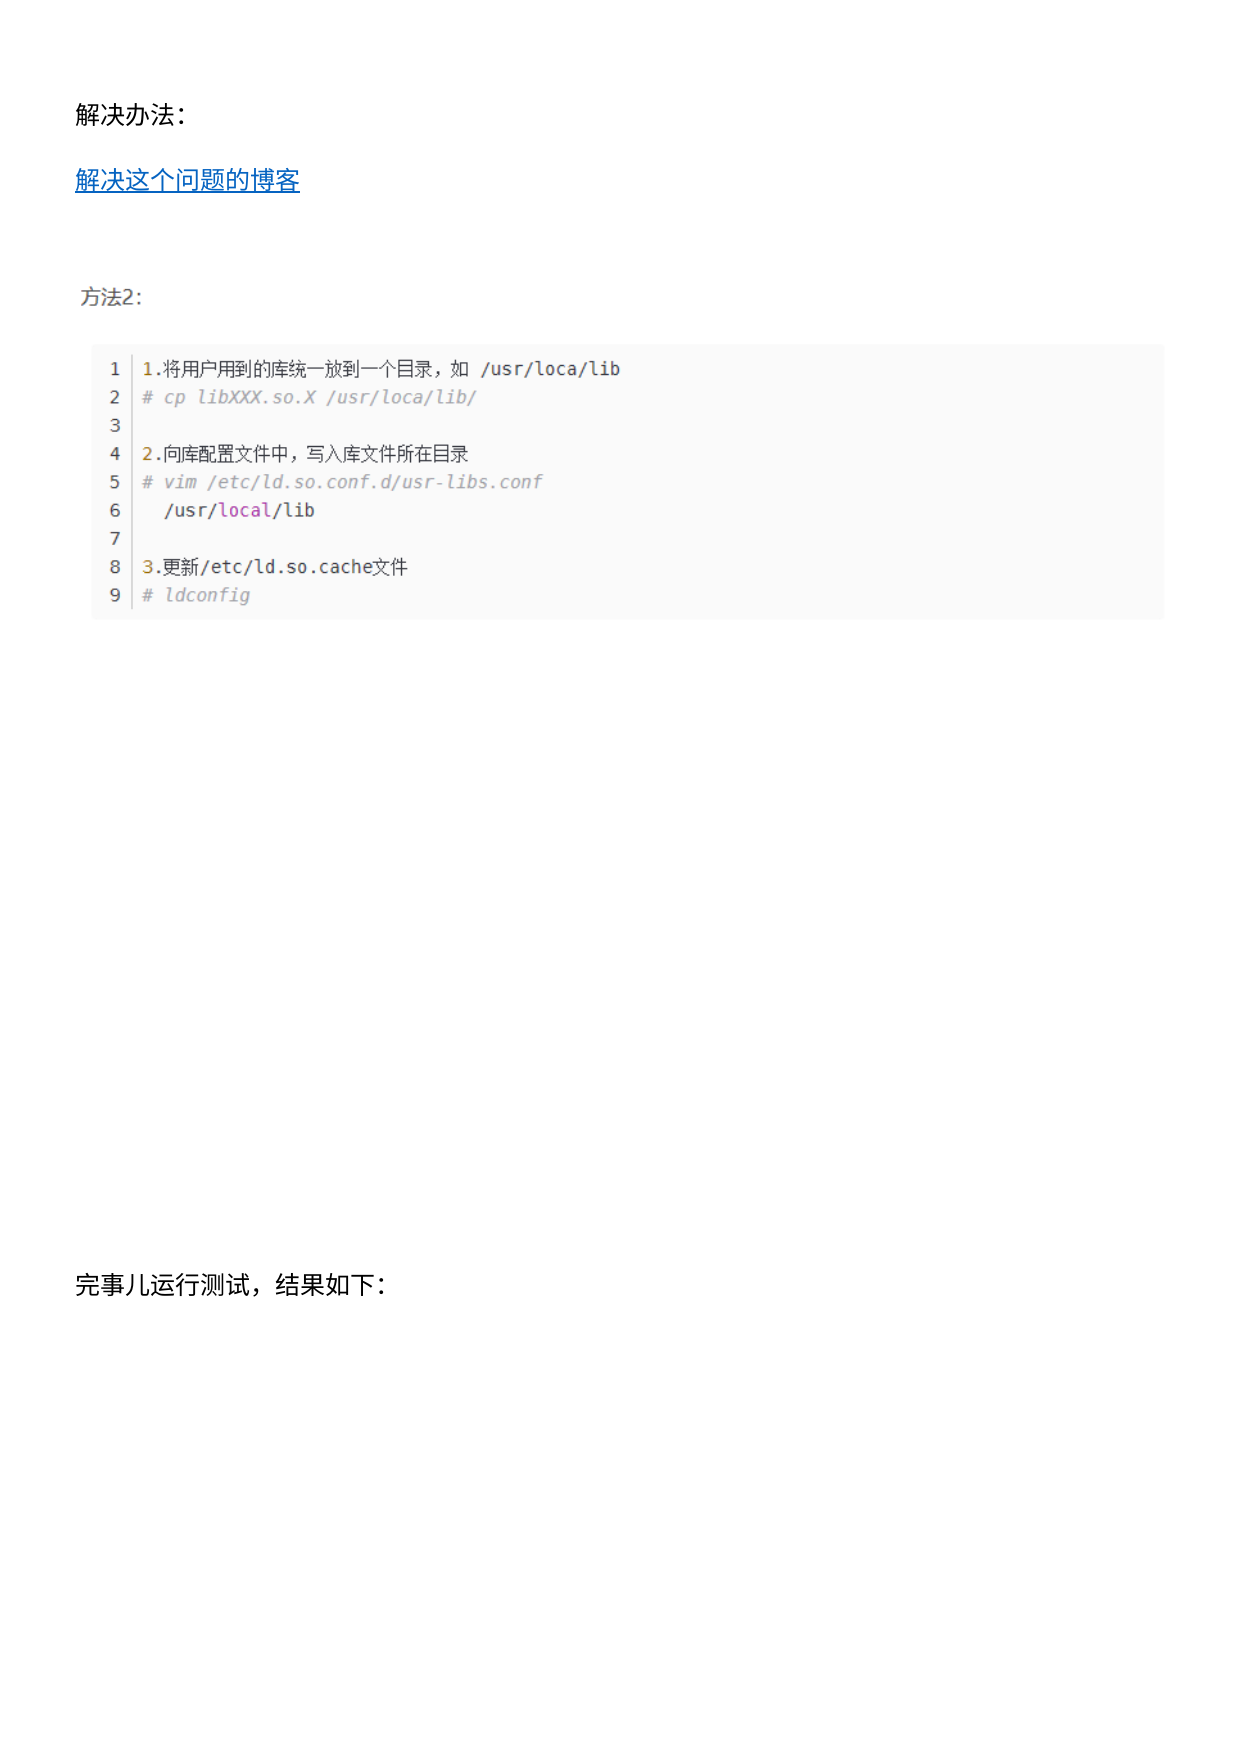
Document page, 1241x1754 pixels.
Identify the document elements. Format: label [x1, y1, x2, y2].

picture [75, 275, 1166, 653]
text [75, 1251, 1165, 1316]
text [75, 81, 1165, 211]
